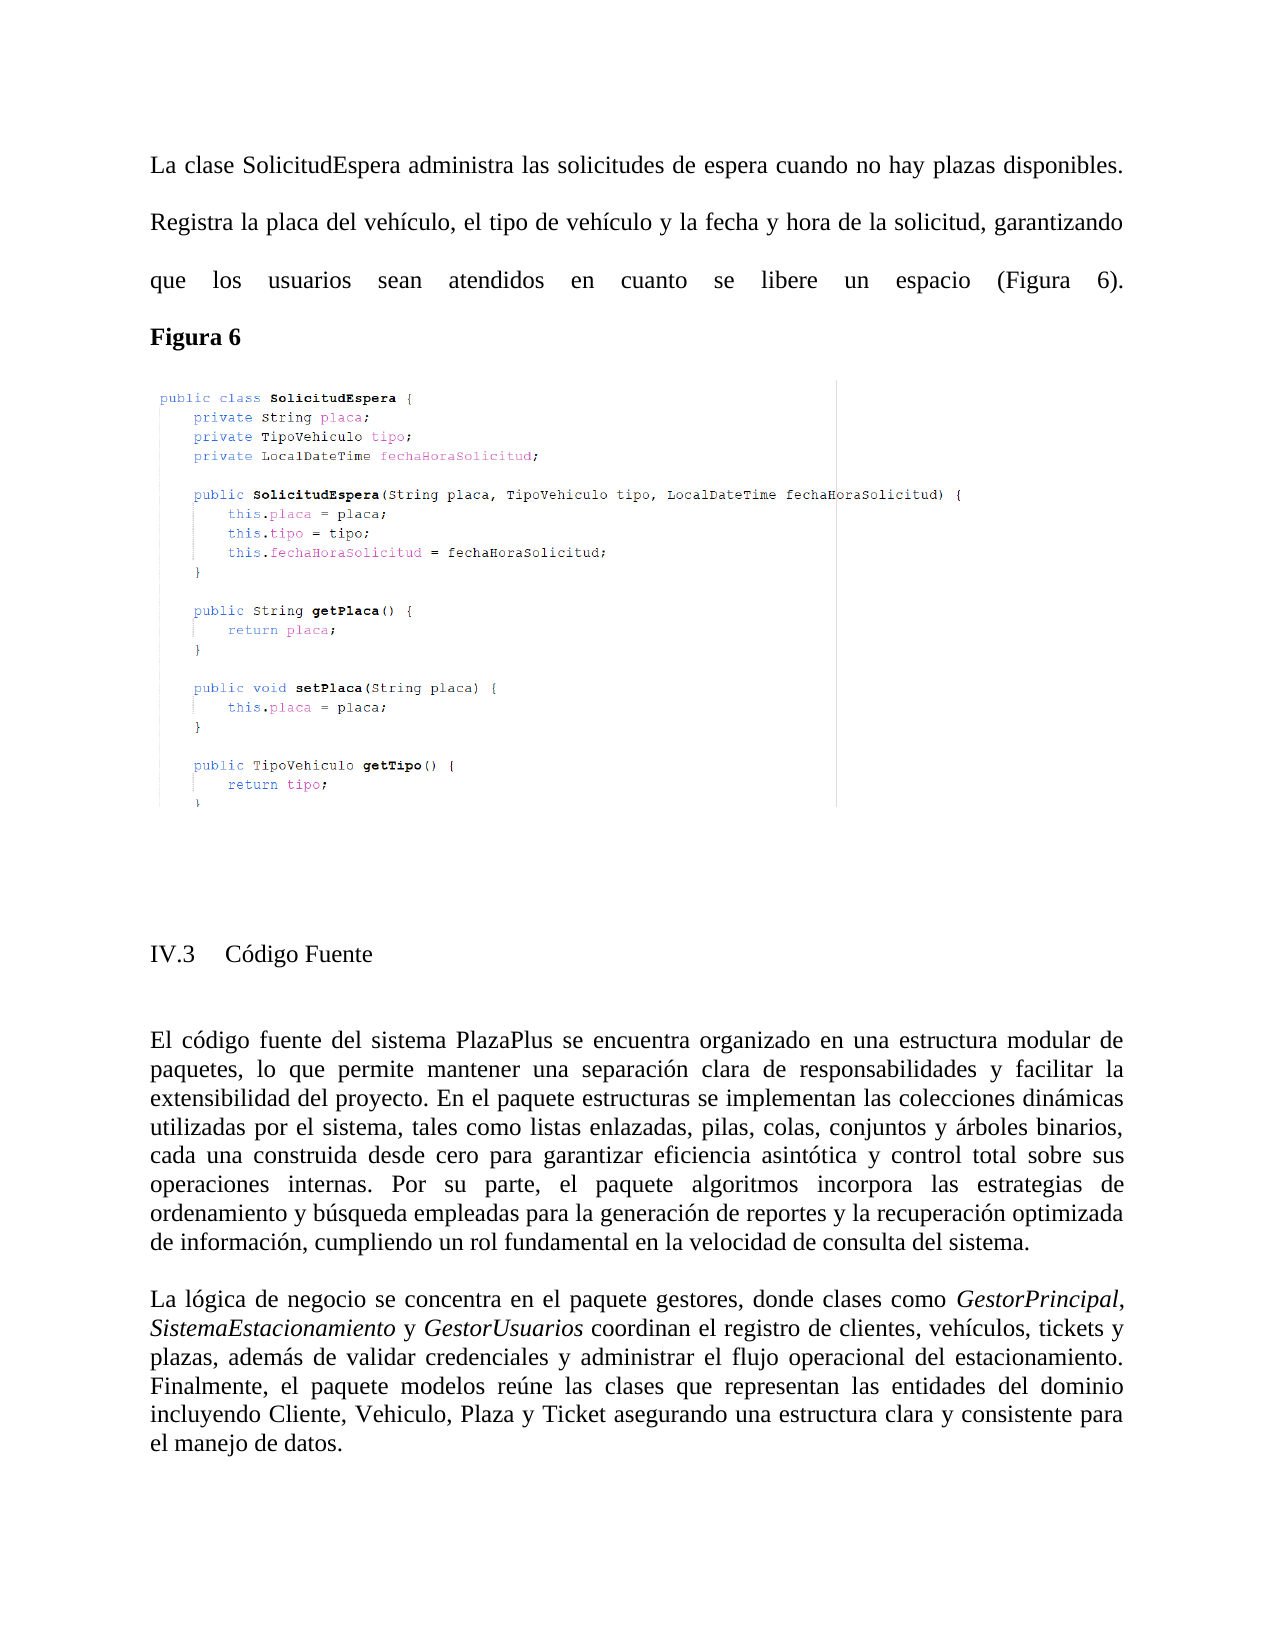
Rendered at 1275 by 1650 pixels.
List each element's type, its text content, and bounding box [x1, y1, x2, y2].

text La lógica de negocio se concentra en el paquete gestores, donde clases como GestorPrincipal, SistemaEstacionamiento y GestorUsuarios coordinan el registro de clientes, vehículos, tickets y plazas, además de validar credenciales y administrar el flujo operacional del estacionamiento. Finalmente, el paquete modelos reúne las clases que representan las entidades del dominio incluyendo Cliente, Vehiculo, Plaza y Ticket asegurando una estructura clara y consistente para el manejo de datos. [150, 1284, 1125, 1457]
picture [150, 380, 998, 807]
text El código fuente del sistema PlazaPlus se encuentra organizado en una estructura modular de paquetes, lo que permite mantener una separación clara de responsabilidades y facilitar la extensibilidad del proyecto. En el paquete estructuras se implementan las colecciones dinámicas utilizadas por el sistema, tales como listas enlazadas, pilas, colas, conjuntos y árboles binarios, cada una construida desde cero para garantizar eficiencia asintótica y control total sobre sus operaciones internas. Por su parte, el paquete algoritmos incorpora las estrategias de ordenamiento y búsqueda empleadas para la generación de reportes y la recuperación optimizada de información, cumpliendo un rol fundamental en la velocidad de consulta del sistema. [150, 1025, 1125, 1255]
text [150, 150, 1125, 351]
subtitle Código Fuente [150, 939, 1125, 967]
